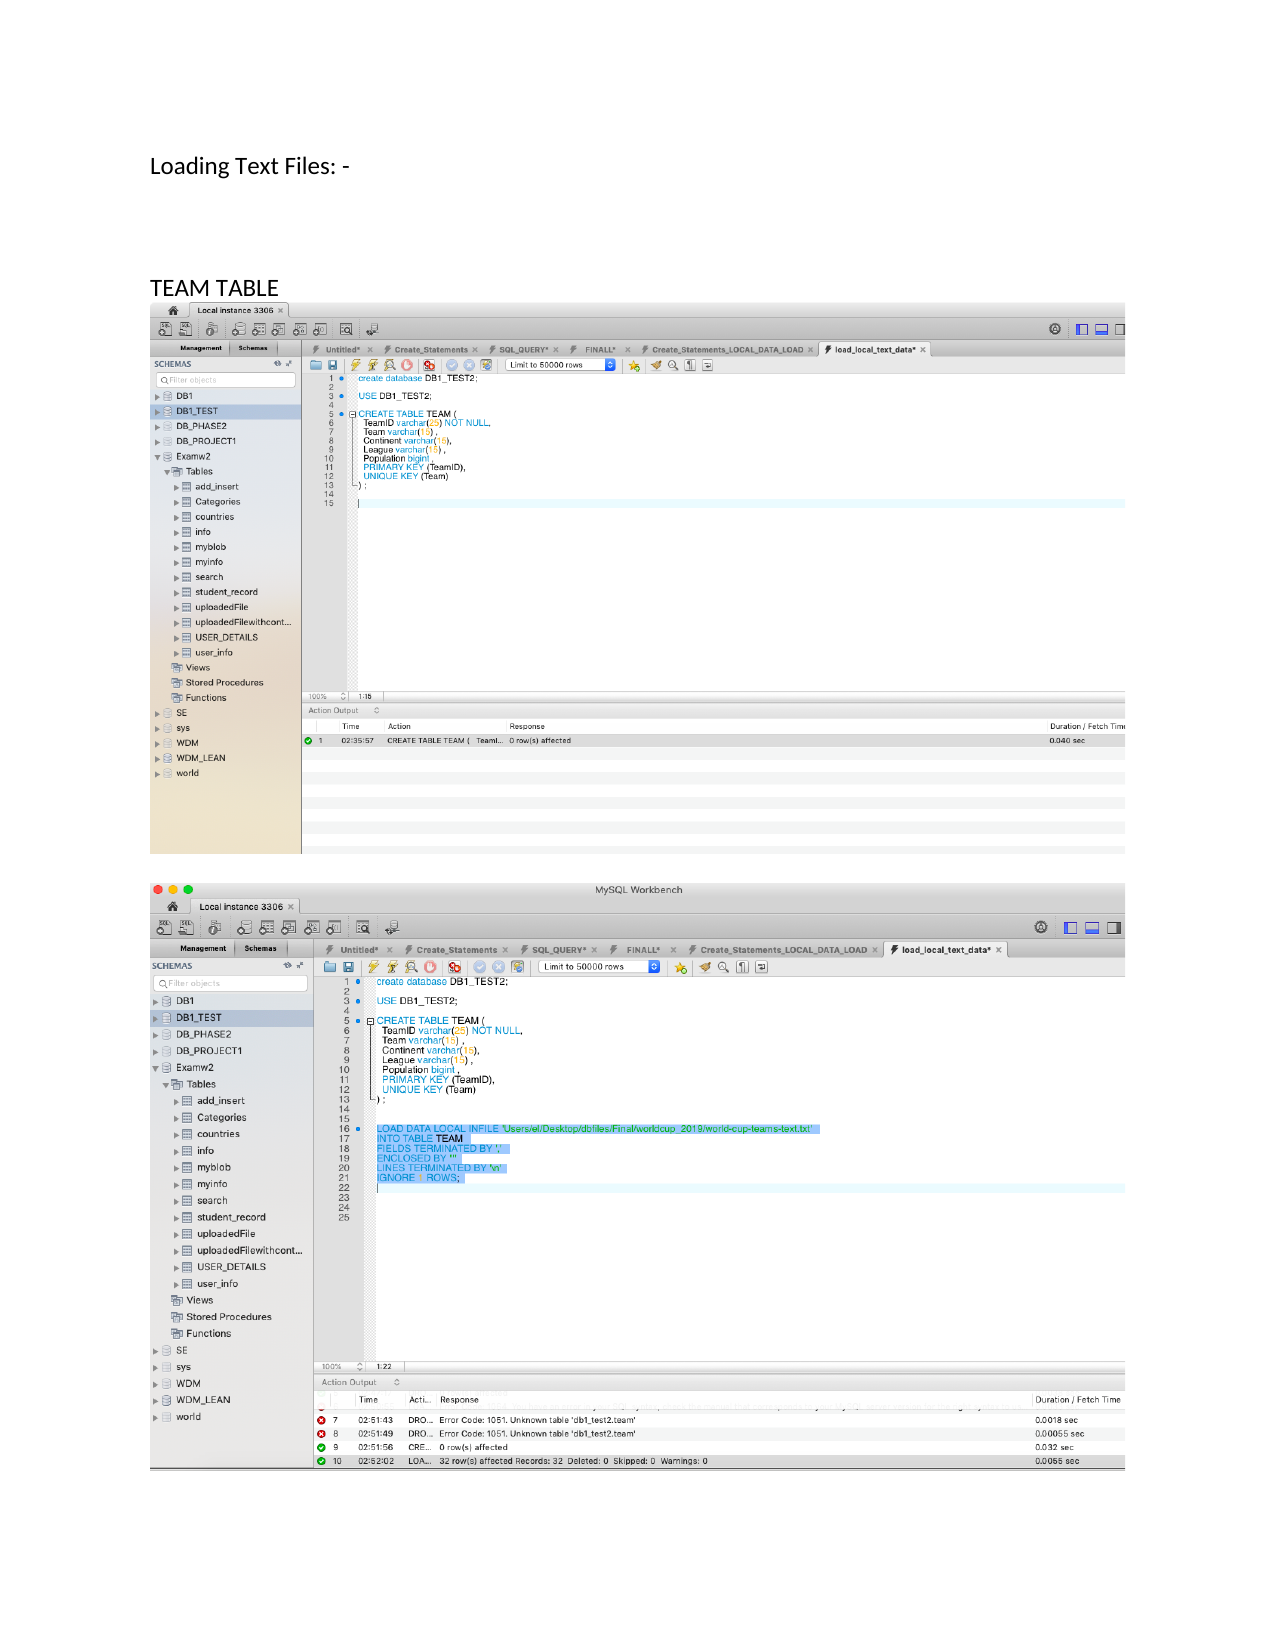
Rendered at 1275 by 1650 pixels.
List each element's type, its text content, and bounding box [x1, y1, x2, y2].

text TEAM TABLE [150, 272, 1125, 302]
picture [150, 883, 1125, 1471]
text Loading Text Files: - [150, 150, 1125, 181]
picture [150, 302, 1125, 854]
